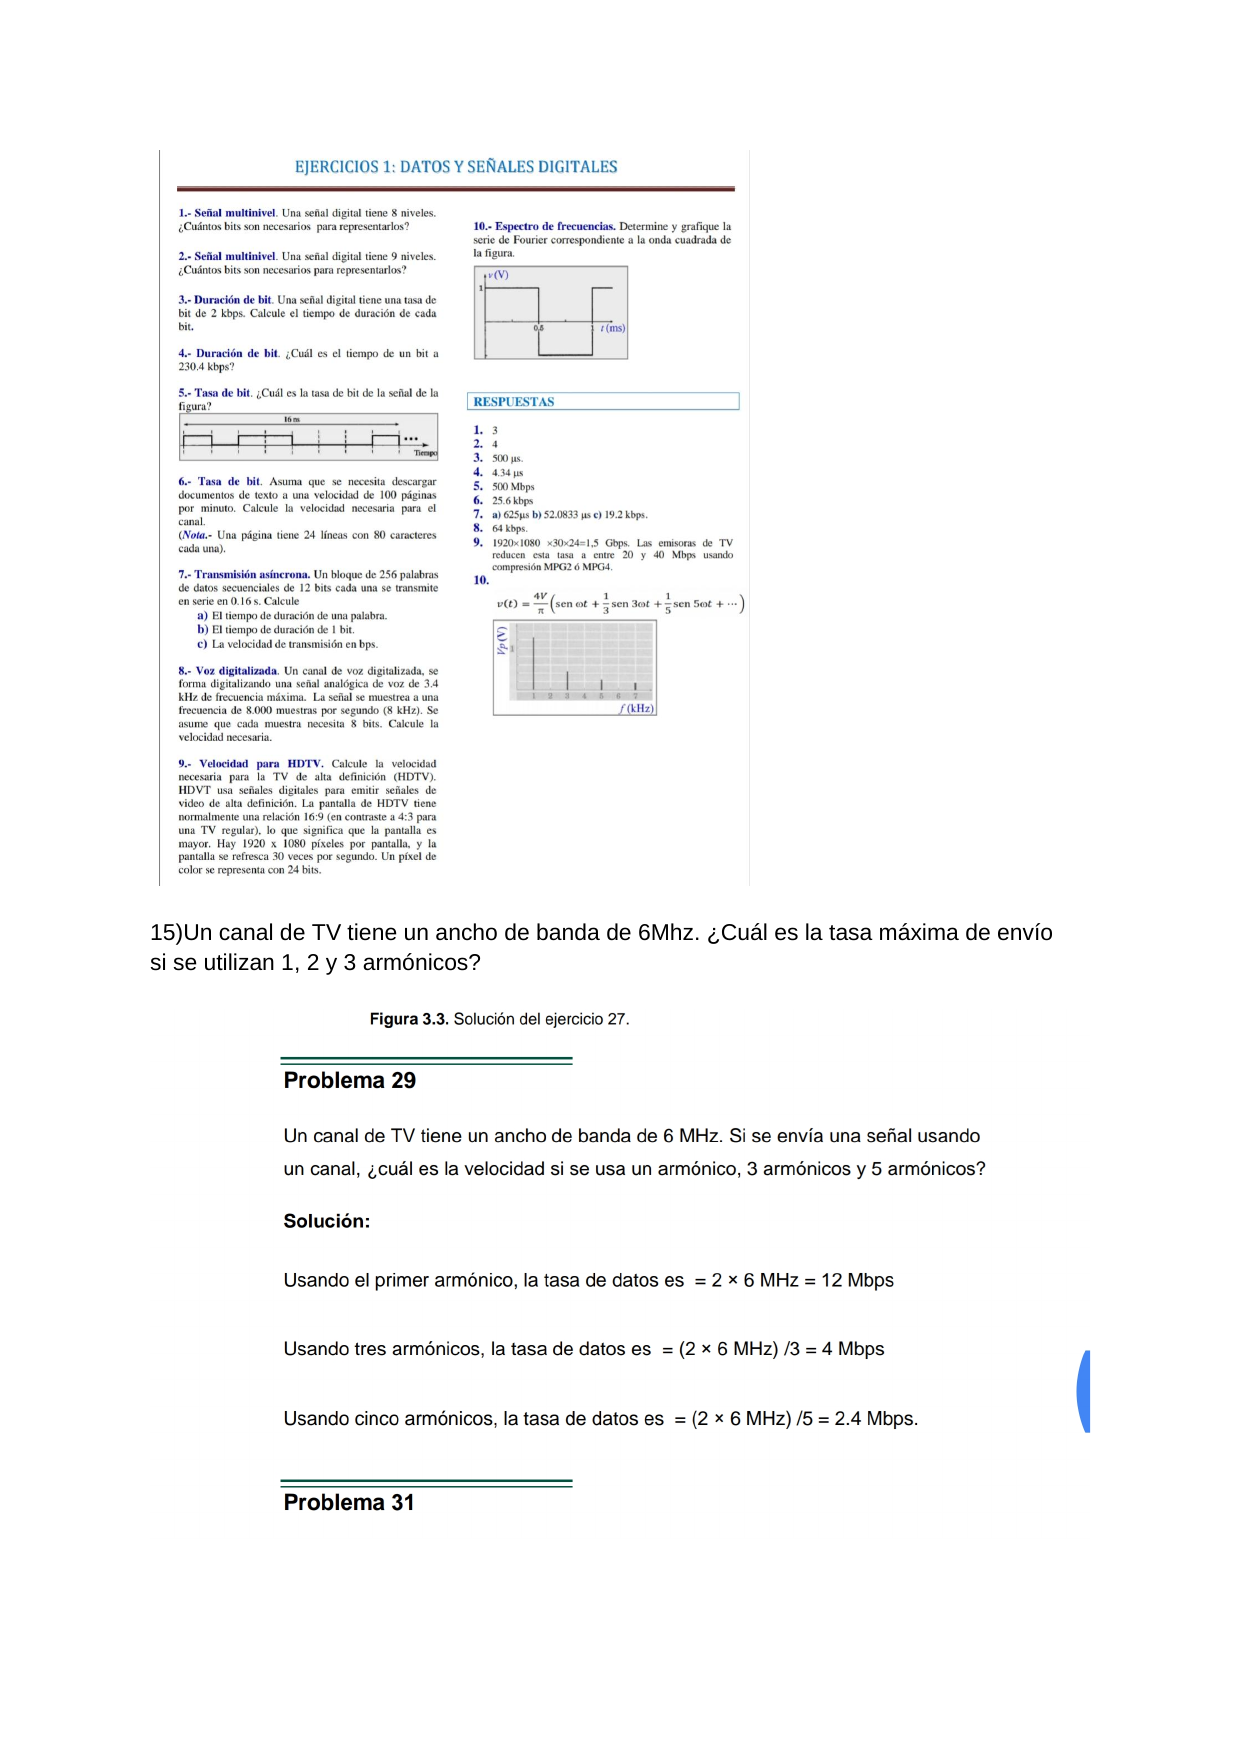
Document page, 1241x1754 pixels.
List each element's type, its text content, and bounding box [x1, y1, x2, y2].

picture [150, 150, 750, 886]
picture [150, 1009, 1091, 1539]
text 15)Un canal de TV tiene un ancho de banda de 6Mhz. ¿Cuál es la tasa máxima de envío si se utilizan 1, 2 y 3 armónicos? [150, 889, 1090, 976]
